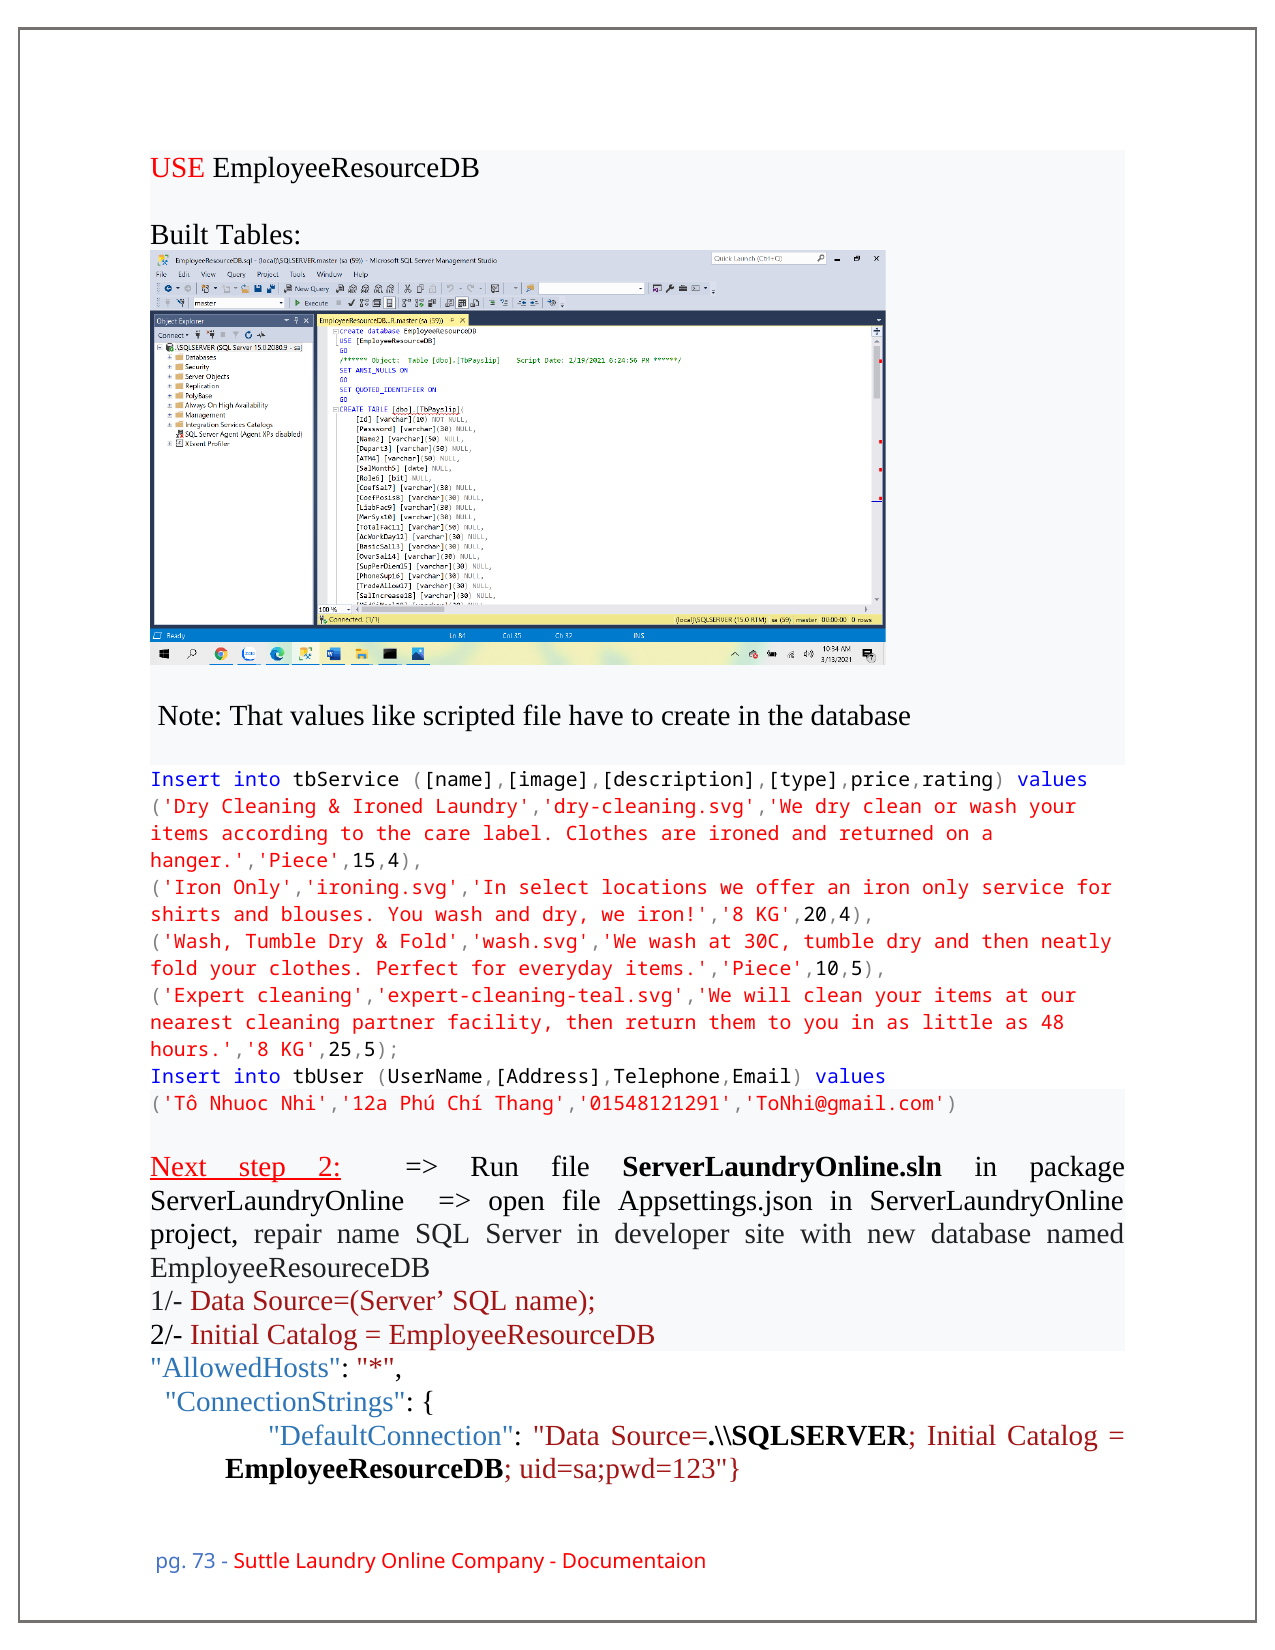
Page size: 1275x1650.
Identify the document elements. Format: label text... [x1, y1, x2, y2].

text ('Tô Nhuoc Nhi','12a Phú Chí Thang','01548121291','ToNhi@gmail.com') [150, 1089, 1125, 1116]
text 1/- Data Source=(Server’ SQL name); [150, 1283, 1125, 1317]
text Insert into tbUser (UserName,[Address],Telephone,Email) values [150, 1062, 1125, 1089]
text ('Dry Cleaning & Ironed Laundry','dry-cleaning.svg','We dry clean or wash your items according to the care label. Clothes are ironed and returned on a hanger.','Piece',15,4), [150, 792, 1125, 873]
text "ConnectionStrings": { [150, 1384, 1125, 1418]
text USE EmployeeResourceDB [150, 150, 1125, 183]
text Next step 2: => Run file ServerLaundryOnline.sln in package ServerLaundryOnline => open file Appsettings.json in ServerLaundryOnline project, repair name SQL Server in developer site with new database named EmployeeResoureceDB [150, 1149, 1125, 1283]
list "DefaultConnection": "Data Source=.\\SQLSERVER; Initial Catalog = EmployeeResourceDB; uid=sa;pwd=123"} [225, 1418, 1125, 1485]
text 2/- Initial Catalog = EmployeeResourceDB [150, 1317, 1125, 1351]
text ('Expert cleaning','expert-cleaning-teal.svg','We will clean your items at our nearest cleaning partner facility, then return them to you in as little as 48 hours.','8 KG',25,5); [150, 981, 1125, 1062]
text "AllowedHosts": "*", [150, 1351, 1125, 1384]
text Note: That values like scripted file have to create in the database [150, 698, 1125, 732]
picture [150, 250, 886, 665]
text Built Tables: [150, 217, 1125, 251]
text Insert into tbService ([name],[image],[description],[type],price,rating) values [150, 765, 1125, 792]
text ('Wash, Tumble Dry & Fold','wash.svg','We wash at 30C, tumble dry and then neatly fold your clothes. Perfect for everyday items.','Piece',10,5), [150, 927, 1125, 981]
text ('Iron Only','ironing.svg','In select locations we offer an iron only service for shirts and blouses. You wash and dry, we iron!','8 KG',20,4), [150, 873, 1125, 927]
